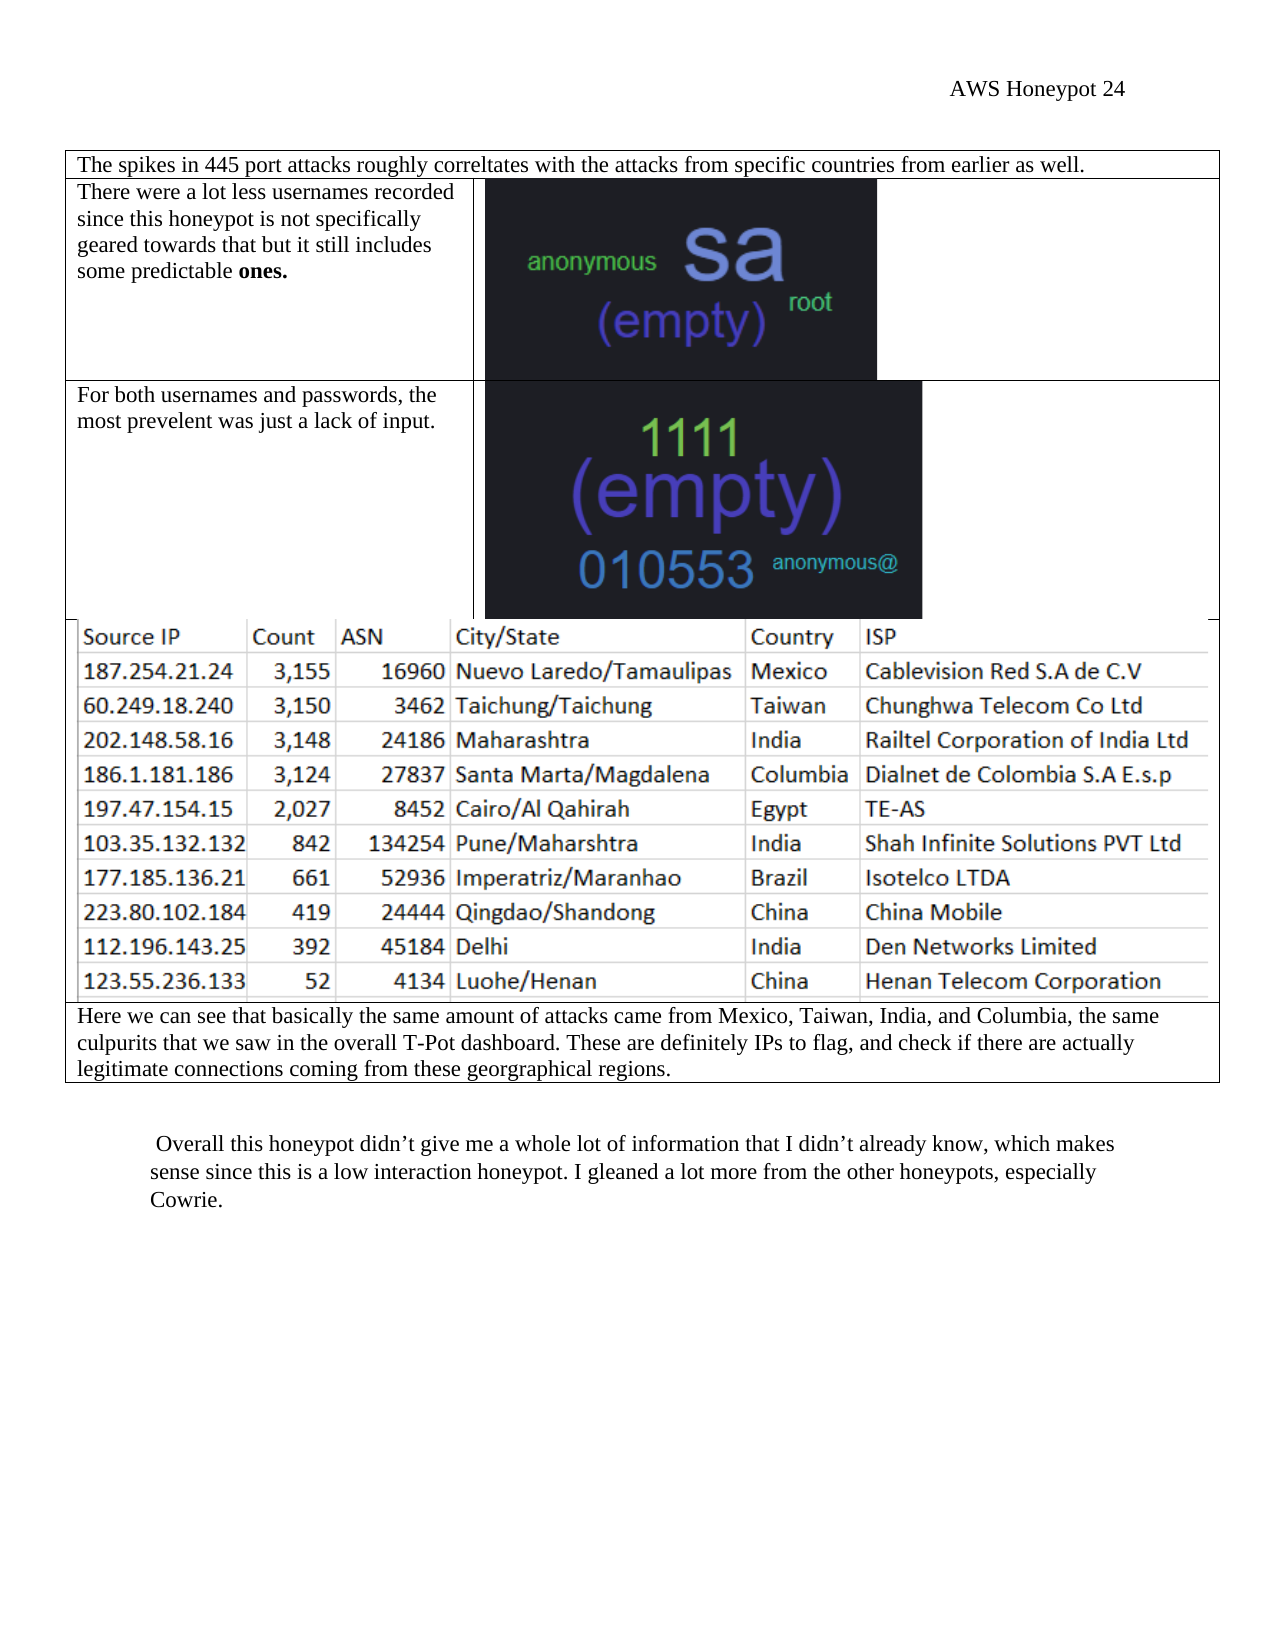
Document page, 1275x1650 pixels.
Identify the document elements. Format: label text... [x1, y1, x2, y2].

table_cell For both usernames and passwords, the most prevelent was just a lack of input. [66, 381, 473, 619]
table_cell There were a lot less usernames recorded since this honeypot is not specifically geared towards that but it still includes some predictable ones. [66, 179, 473, 380]
table_cell Here we can see that basically the same amount of attacks came from Mexico, Taiwan, India, and Columbia, the same culpurits that we saw in the overall T-Pot dashboard. These are definitely IPs to flag, and check if there are actually legitimate connections coming from these georgraphical regions. [66, 1003, 1219, 1082]
picture [485, 178, 878, 380]
picture [76, 381, 1209, 1002]
table_cell [474, 381, 485, 619]
table_cell [923, 381, 1219, 619]
table_cell The spikes in 445 port attacks roughly correltates with the attacks from specific countries from earlier as well. [66, 151, 1219, 177]
table_cell [878, 179, 1219, 380]
table_cell [474, 179, 485, 380]
text Overall this honeypot didn’t give me a whole lot of information that I didn’t already know, which makes sense since this is a low interaction honeypot. I gleaned a lot more from the other honeypots, especially Cowrie. [150, 1129, 1125, 1213]
table_cell [66, 620, 76, 1002]
table_cell [1209, 620, 1219, 1002]
